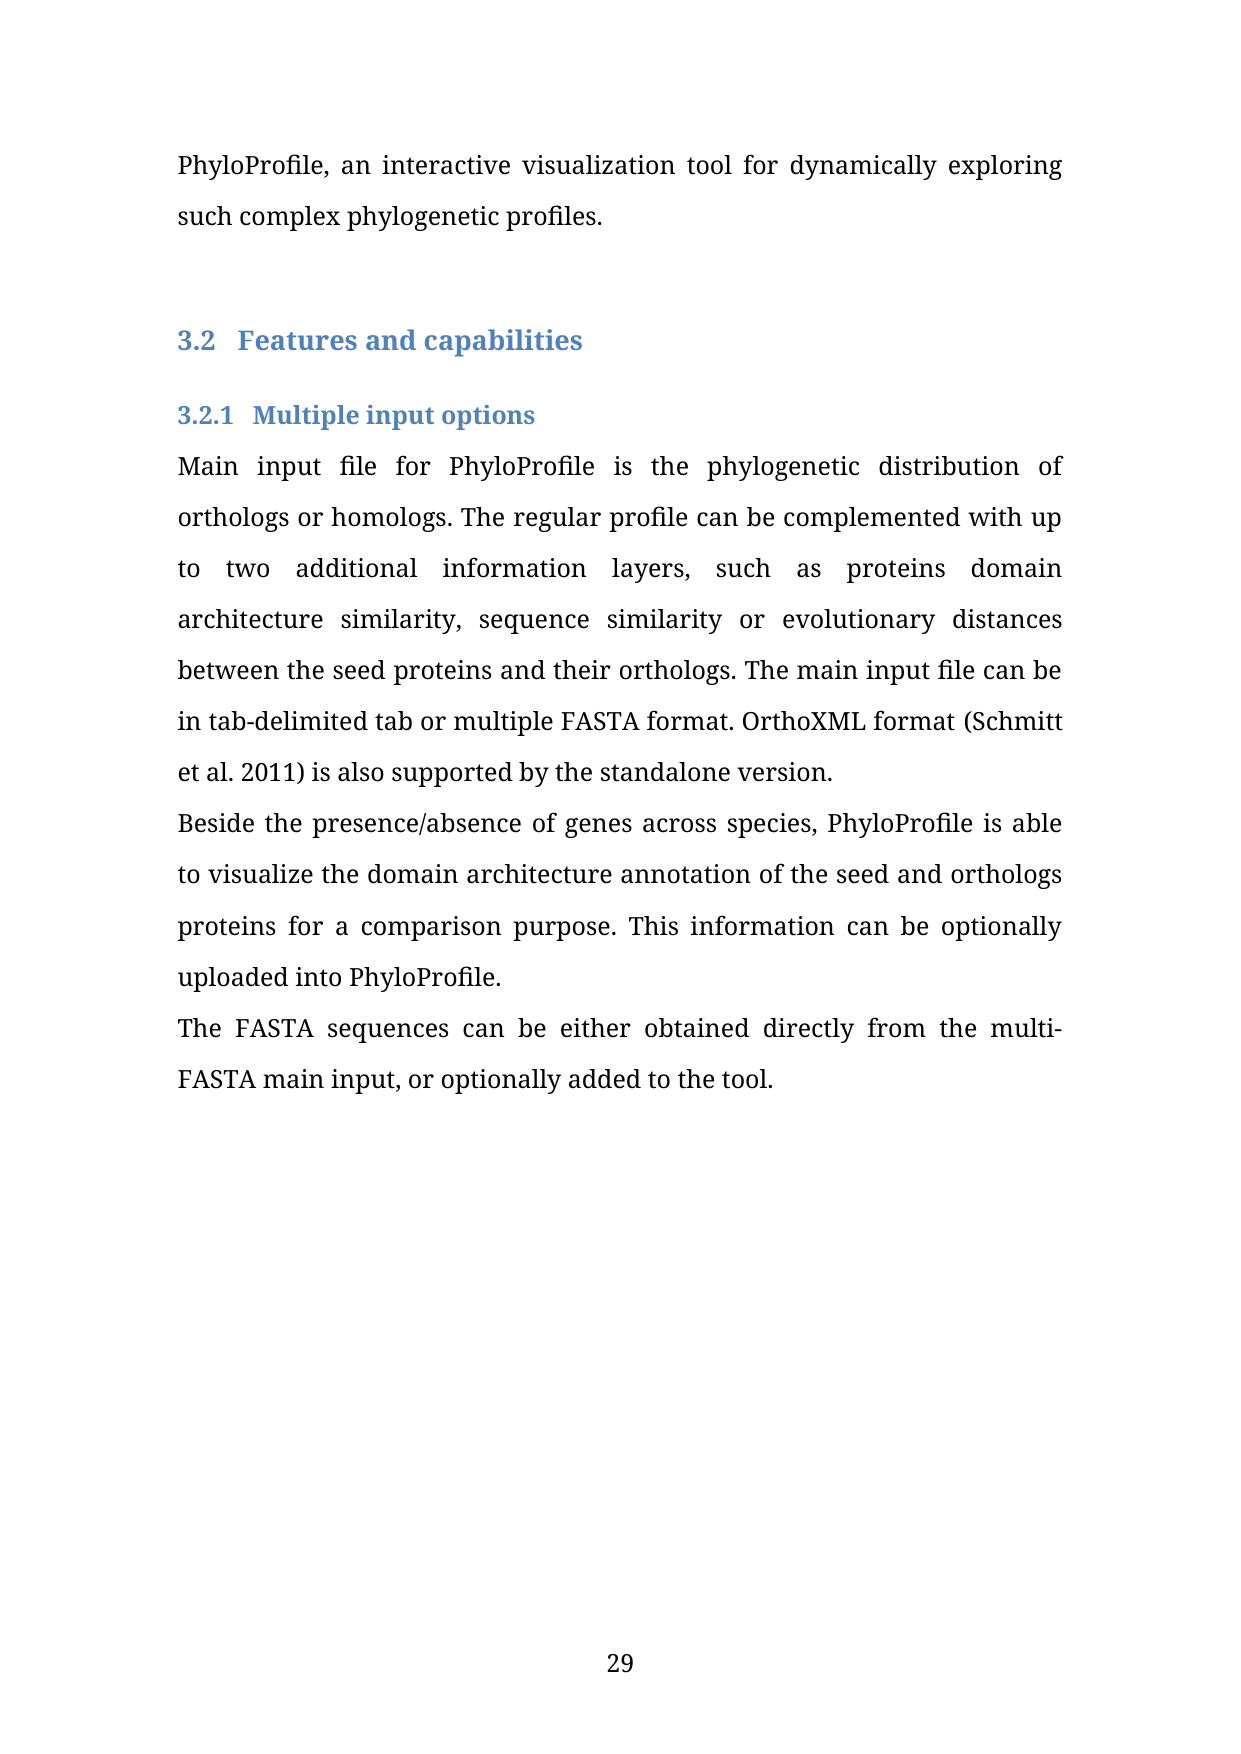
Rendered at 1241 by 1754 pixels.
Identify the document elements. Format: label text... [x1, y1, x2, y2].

subtitle Features and capabilities [177, 322, 1063, 358]
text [177, 148, 1063, 233]
subtitle Multiple input options [177, 398, 1063, 432]
text The FASTA sequences can be either obtained directly from the multi-FASTA main input, or optionally added to the tool. [177, 1010, 1063, 1095]
text Beside the presence/absence of genes across species, PhyloProfile is able to visualize the domain architecture annotation of the seed and orthologs proteins for a comparison purpose. This information can be optionally uploaded into PhyloProfile. [177, 806, 1063, 993]
text Main input file for PhyloProfile is the phylogenetic distribution of orthologs or homologs. The regular profile can be complemented with up to two additional information layers, such as proteins domain architecture similarity, sequence similarity or evolutionary distances between the seed proteins and their orthologs. The main input file can be in tab-delimited tab or multiple FASTA format. OrthoXML format (Schmitt et al. 2011) is also supported by the standalone version. [177, 449, 1063, 789]
